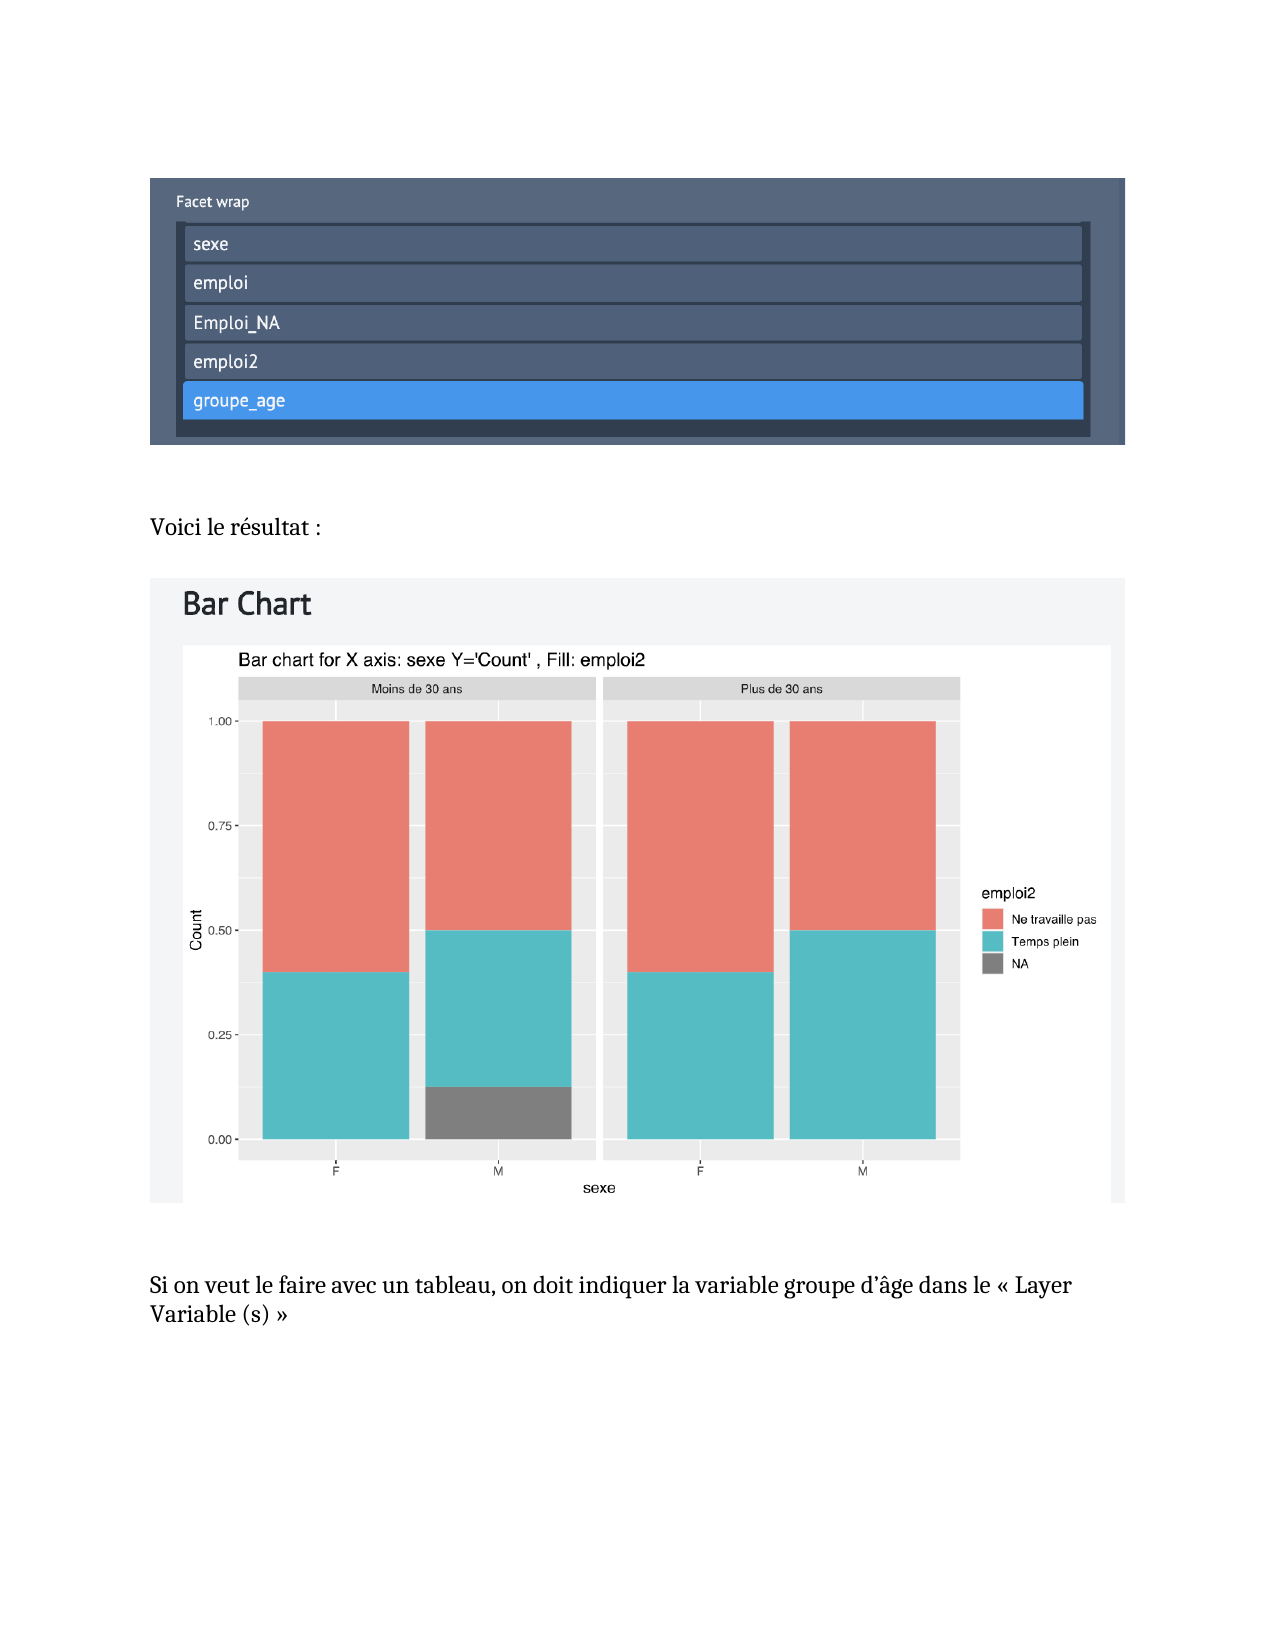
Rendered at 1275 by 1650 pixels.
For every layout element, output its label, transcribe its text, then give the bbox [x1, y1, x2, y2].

text Voici le résultat : [150, 513, 1125, 542]
picture [150, 578, 1125, 1203]
picture [150, 178, 1125, 445]
text Si on veut le faire avec un tableau, on doit indiquer la variable groupe d’âge dans le « Layer Variable (s) » [150, 1271, 1125, 1328]
